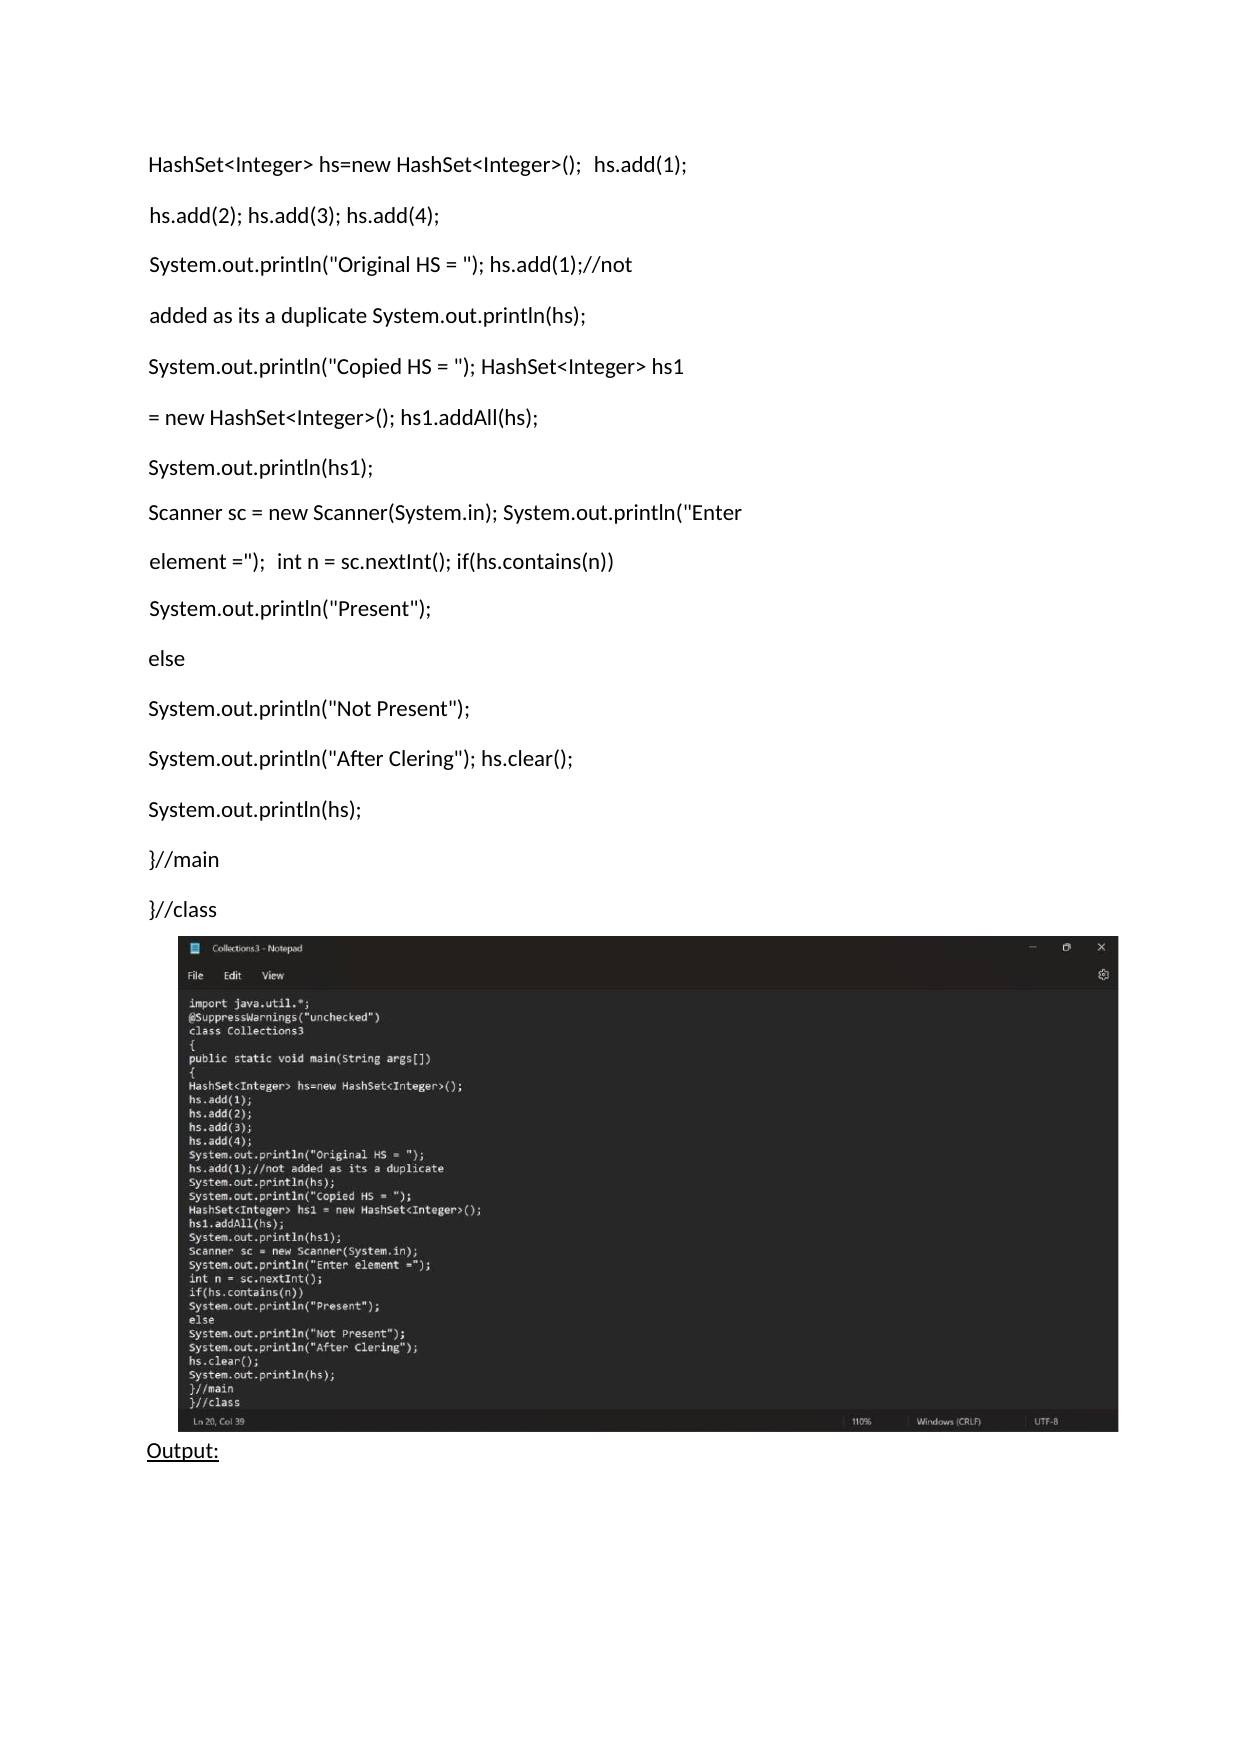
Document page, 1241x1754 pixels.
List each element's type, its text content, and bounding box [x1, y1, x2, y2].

text System.out.println("Copied HS = "); HashSet<Integer> hs1 [148, 352, 1169, 381]
text Output: [146, 1436, 1169, 1464]
text = new HashSet<Integer>(); hs1.addAll(hs); [148, 403, 1169, 431]
text System.out.println(hs); [148, 795, 1169, 823]
text System.out.println("After Clering"); hs.clear(); [148, 744, 1169, 773]
text Scanner sc = new Scanner(System.in); System.out.println("Enter element ="); int n = sc.nextInt(); if(hs.contains(n)) System.out.println("Present"); [148, 498, 774, 622]
picture [178, 936, 1119, 1432]
text else [148, 644, 1169, 672]
text }//class [148, 895, 1169, 923]
text }//main [148, 845, 1169, 873]
text System.out.println(hs1); [148, 453, 1169, 481]
text System.out.println("Not Present"); [148, 694, 1169, 722]
text HashSet<Integer> hs=new HashSet<Integer>(); hs.add(1); hs.add(2); hs.add(3); hs.add(4); System.out.println("Original HS = "); hs.add(1);//not added as its a duplicate System.out.println(hs); [148, 150, 688, 329]
